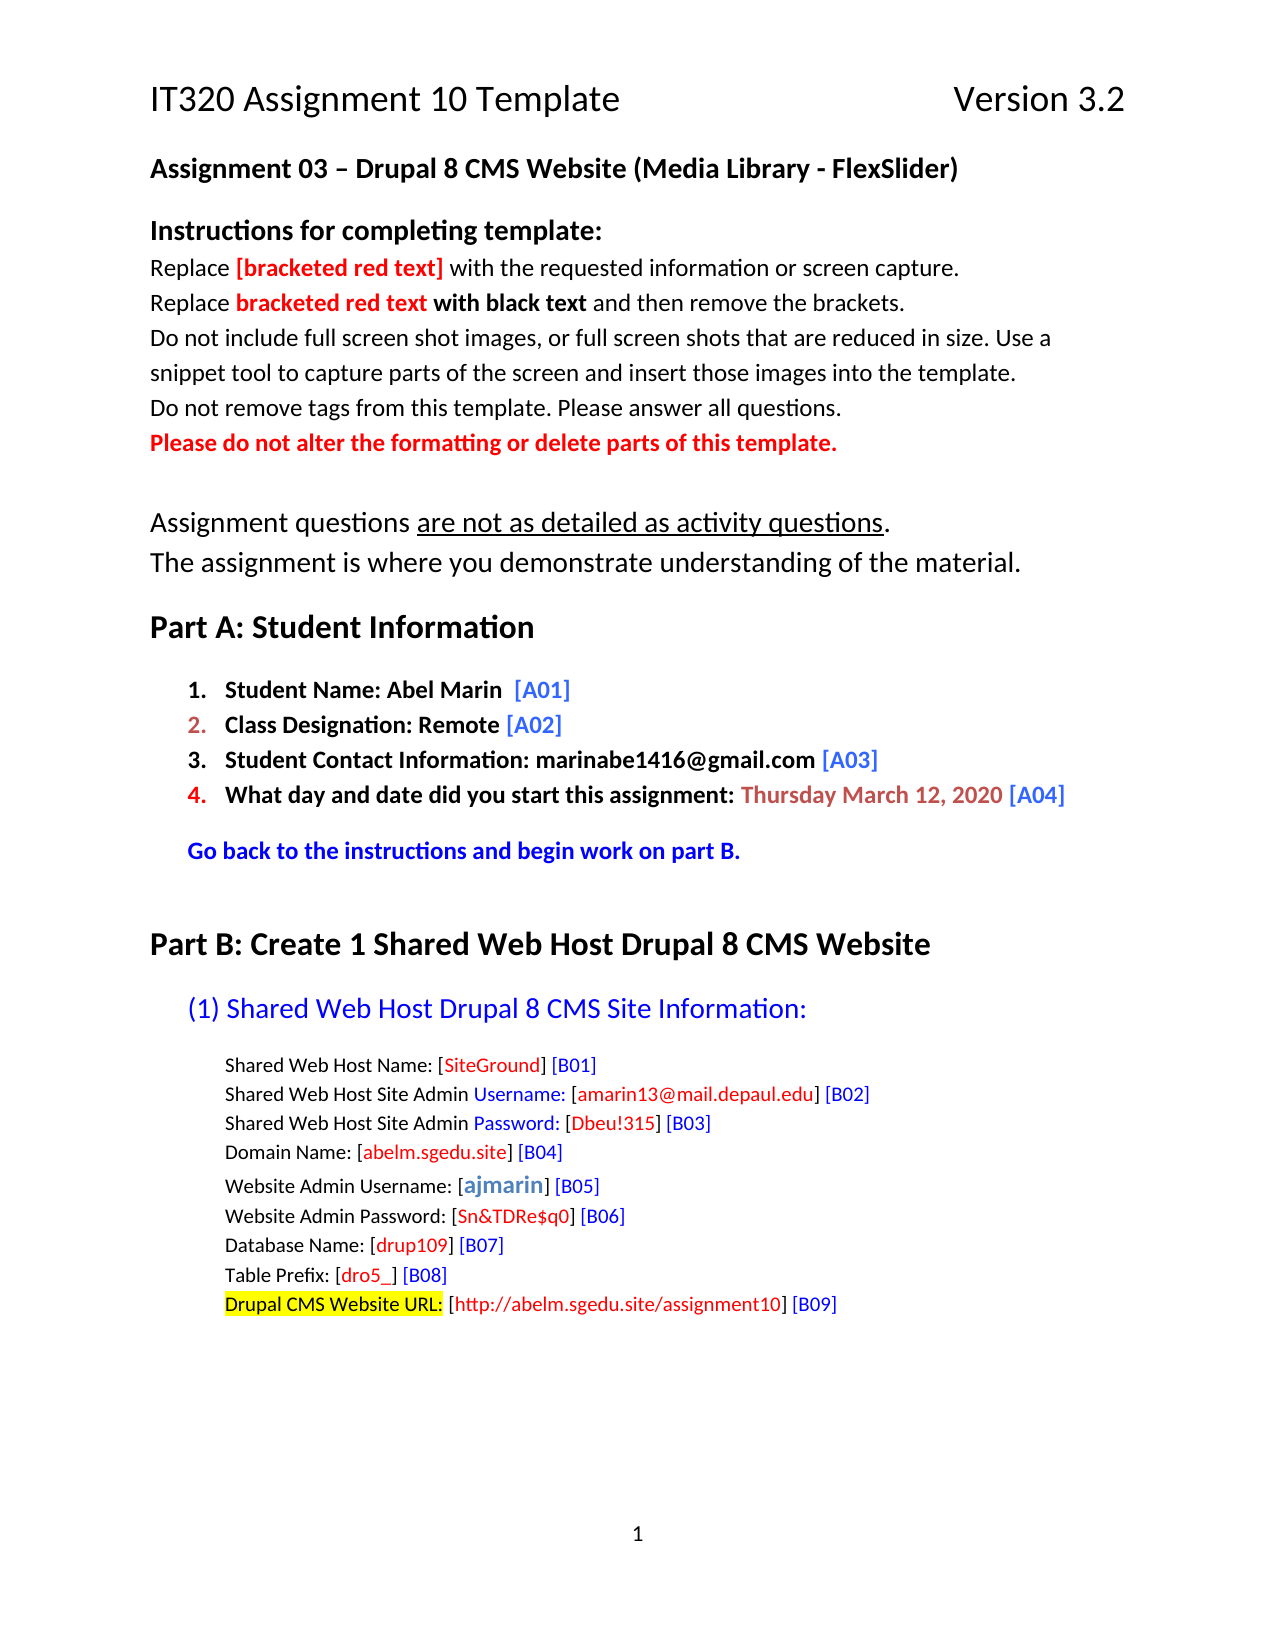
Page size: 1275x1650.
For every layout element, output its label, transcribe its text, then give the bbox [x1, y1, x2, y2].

list Student Contact Information: marinabe1416@gmail.com [A03] [187, 744, 1125, 774]
text Go back to the instructions and begin work on part B. [150, 835, 1125, 897]
text Part A: Student Information [150, 606, 1125, 647]
list Class Designation: Remote [A02] [187, 709, 1125, 739]
list Student Name: Abel Marin [A01] [187, 674, 1125, 704]
text Part B: Create 1 Shared Web Host Drupal 8 CMS Website [150, 922, 1125, 963]
list What day and date did you start this assignment: Thursday March 12, 2020 [A04] [187, 779, 1125, 809]
text Assignment 03 – Drupal 8 CMS Website (Media Library - FlexSlider) [150, 150, 1125, 186]
list Shared Web Host Name: [SiteGround] [B01] Shared Web Host Site Admin Username: [amarin13@mail.depaul.edu] [B02] Shared Web Host Site Admin Password: [Dbeu!315] [B03] Domain Name: [abelm.sgedu.site] [B04] Website Admin Username: [ajmarin] [B05] Website Admin Password: [Sn&TDRe$q0] [B06] Database Name: [drup109] [B07] Table Prefix: [dro5_] [B08] Drupal CMS Website URL: [http://abelm.sgedu.site/assignment10] [B09] [225, 1052, 1125, 1316]
text Instructions for completing template: Replace [bracketed red text] with the requested information or screen capture. Replace bracketed red text with black text and then remove the brackets. Do not include full screen shot images, or full screen shots that are reduced in size. Use a snippet tool to capture parts of the screen and insert those images into the template. Do not remove tags from this template. Please answer all questions. Please do not alter the formatting or delete parts of this template. Assignment questions are not as detailed as activity questions. The assignment is where you demonstrate understanding of the material. [150, 212, 1125, 580]
text (1) Shared Web Host Drupal 8 CMS Site Information: [150, 990, 1125, 1026]
